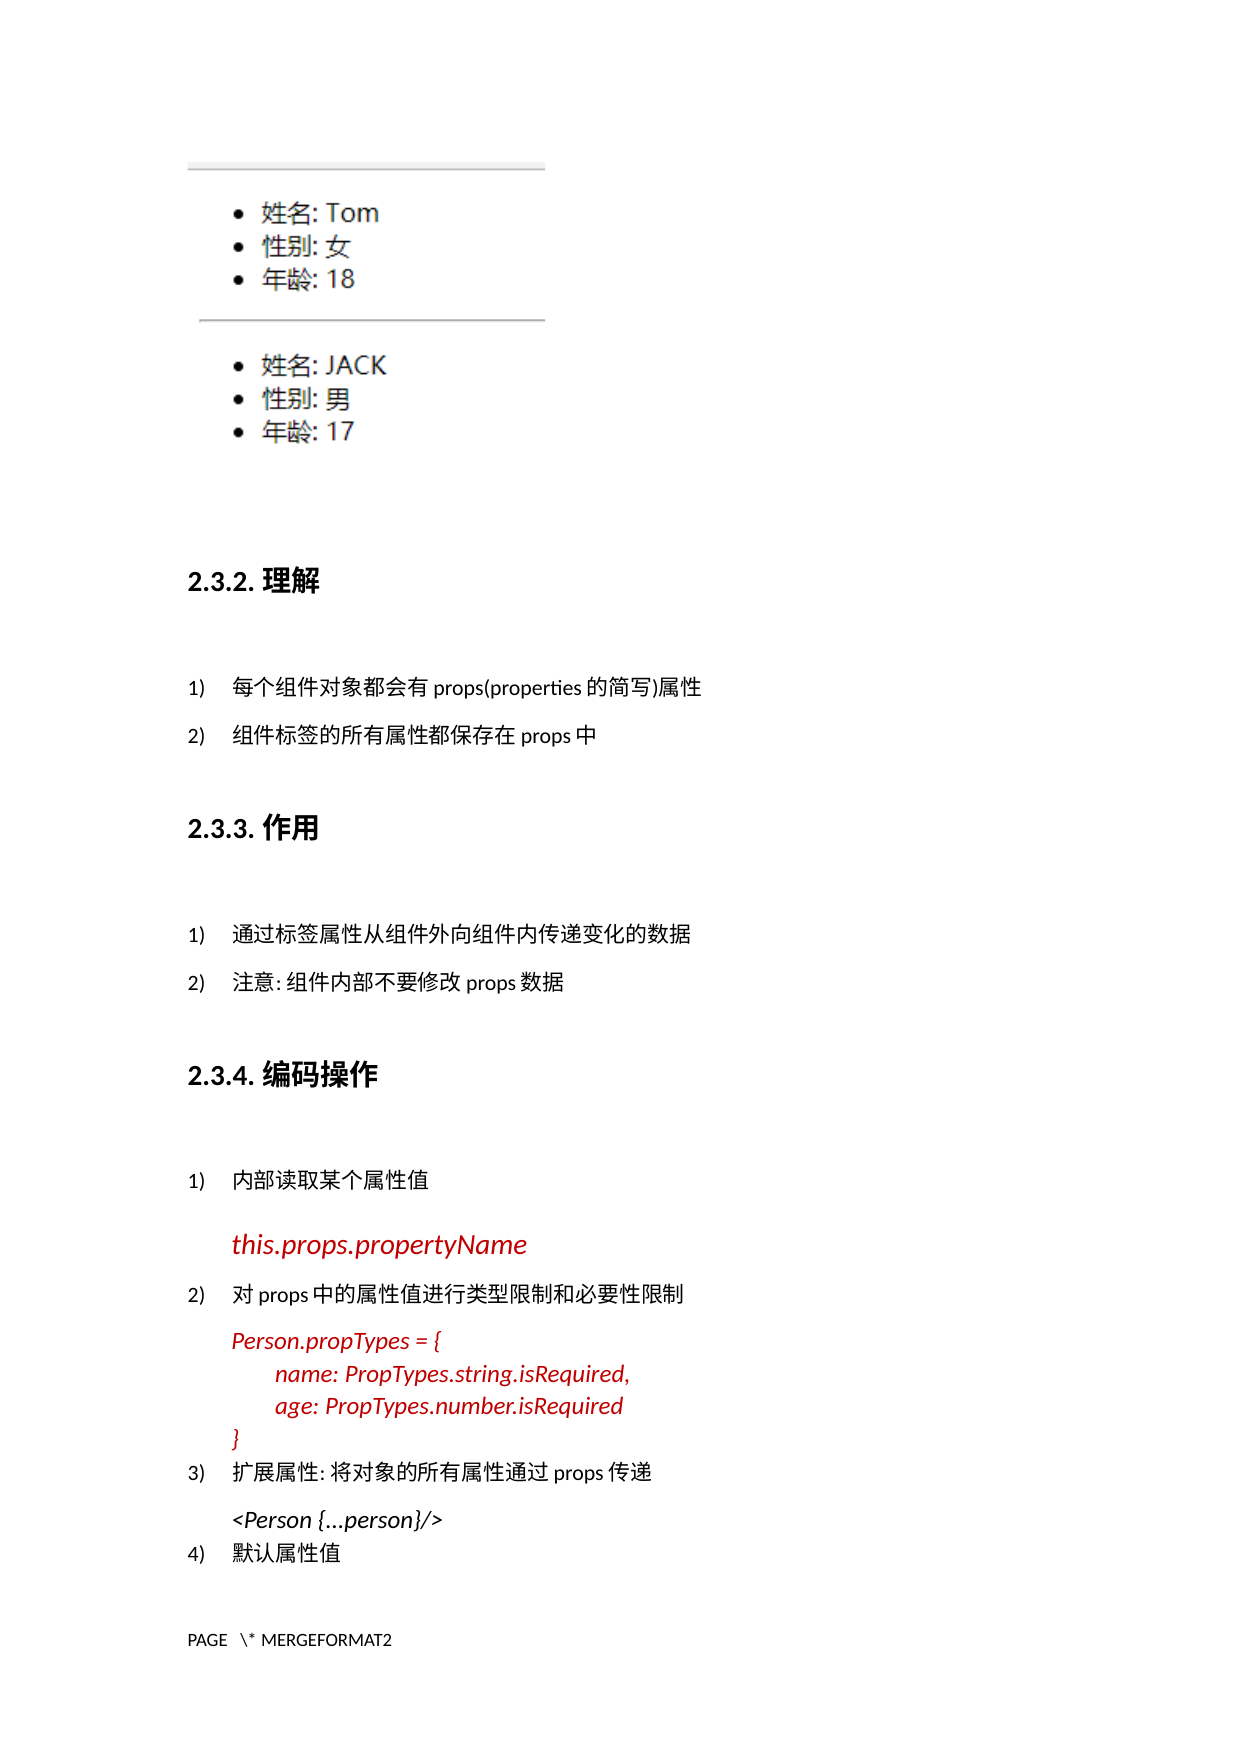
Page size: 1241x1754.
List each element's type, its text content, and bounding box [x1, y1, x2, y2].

picture [187, 162, 546, 494]
list 扩展属性: 将对象的所有属性通过props传递 [187, 1454, 1053, 1487]
text age: PropTypes.number.isRequired [231, 1389, 1053, 1422]
list 通过标签属性从组件外向组件内传递变化的数据 [187, 916, 1053, 949]
list 注意: 组件内部不要修改props数据 [187, 964, 1053, 997]
subtitle 2.3.2. 理解 [187, 547, 1053, 612]
list 对props中的属性值进行类型限制和必要性限制 [187, 1276, 1053, 1309]
list 默认属性值 [187, 1535, 1053, 1568]
list 组件标签的所有属性都保存在props中 [187, 718, 1053, 750]
text this.props.propertyName [187, 1211, 1053, 1276]
subtitle 2.3.3. 作用 [187, 793, 1053, 858]
text Person.propTypes = { [187, 1324, 1053, 1357]
list 每个组件对象都会有props(properties的简写)属性 [187, 669, 1053, 702]
list 内部读取某个属性值 [187, 1163, 1053, 1195]
text <Person {...person}/> [187, 1503, 1053, 1535]
subtitle 2.3.4. 编码操作 [187, 1040, 1053, 1105]
text name: PropTypes.string.isRequired, [231, 1357, 1053, 1389]
text } [187, 1422, 1053, 1454]
